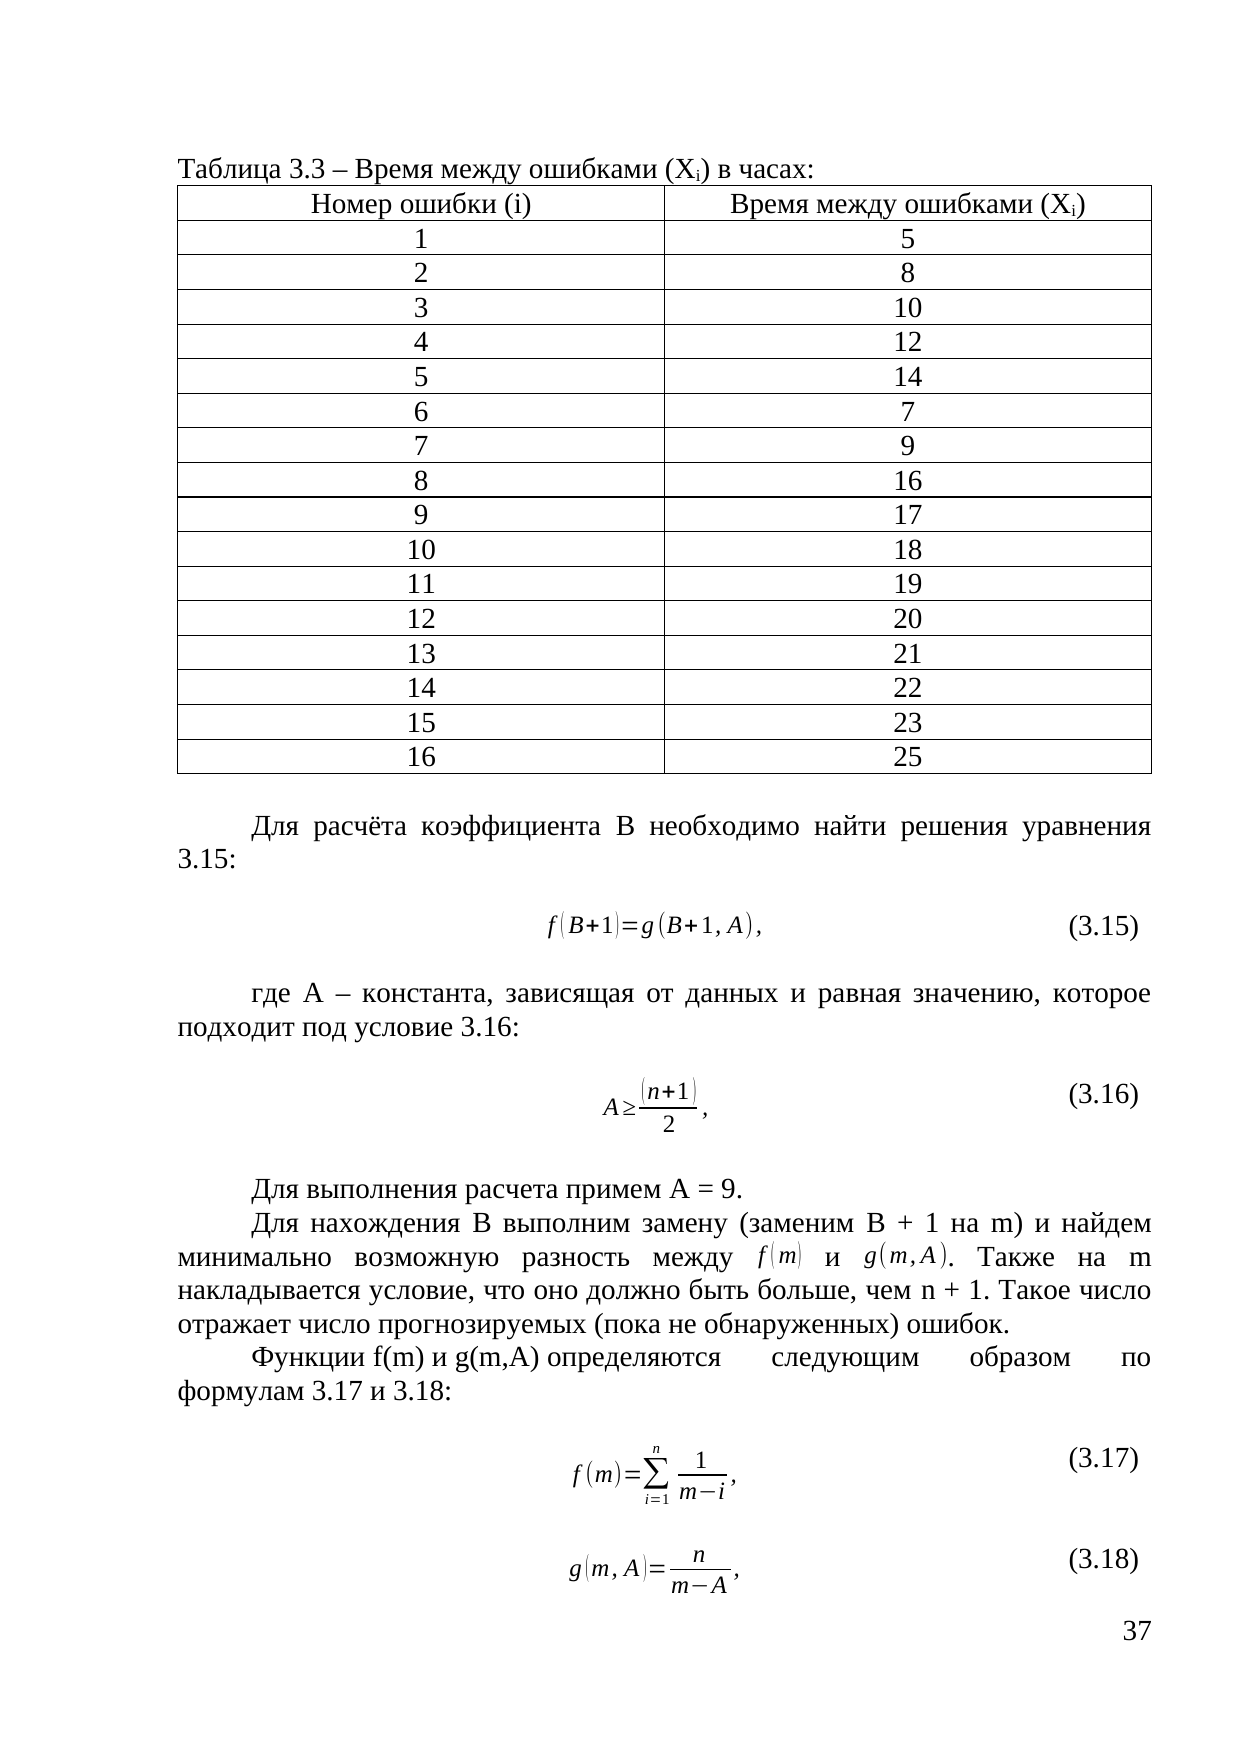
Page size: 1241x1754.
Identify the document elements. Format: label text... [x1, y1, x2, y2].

table_cell 8 [665, 255, 1151, 289]
table_cell 18 [665, 532, 1151, 566]
table_cell 17 [665, 498, 1151, 531]
table_header (3.18) [1057, 1541, 1152, 1600]
table_cell 13 [178, 636, 664, 669]
table_cell 21 [665, 636, 1151, 669]
table_cell 9 [665, 428, 1151, 462]
table_cell 12 [665, 325, 1151, 358]
table_header (3.16) [1057, 1076, 1152, 1138]
table_header [177, 908, 1057, 942]
table_cell 16 [665, 463, 1151, 496]
table_cell 19 [665, 567, 1151, 600]
table_cell 11 [178, 567, 664, 600]
table_header [177, 1440, 1057, 1507]
table_header (3.17) [1057, 1440, 1152, 1507]
table_cell 14 [178, 670, 664, 704]
table_cell 15 [178, 705, 664, 738]
table_header Время между ошибками (Xi) [665, 186, 1151, 220]
text Таблица 3.3 – Время между ошибками (Xi) в часах: [177, 152, 1152, 185]
text Функции f(m) и g(m,A) определяются следующим образом по формулам 3.17 и 3.18: [177, 1339, 1152, 1406]
table_cell 12 [178, 601, 664, 635]
table_cell 3 [178, 290, 664, 323]
table_cell 2 [178, 255, 664, 289]
table_header Номер ошибки (i) [178, 186, 664, 220]
table_header [177, 1541, 1057, 1600]
table_cell 10 [178, 532, 664, 566]
table_cell 6 [178, 394, 664, 427]
table_cell 14 [665, 359, 1151, 393]
table_cell 1 [178, 221, 664, 254]
text Для выполнения расчета примем A = 9. [177, 1172, 1152, 1205]
table_cell 5 [178, 359, 664, 393]
text где A – константа, зависящая от данных и равная значению, которое подходит под условие 3.16: [177, 975, 1152, 1042]
table_cell 20 [665, 601, 1151, 635]
table_cell 4 [178, 325, 664, 358]
table_cell 9 [178, 498, 664, 531]
text Для нахождения B выполним замену (заменим B + 1 на m) и найдем минимально возможную разность между и . Также на m накладывается условие, что оно должно быть больше, чем n + 1. Такое число отражает число прогнозируемых (пока не обнаруженных) ошибок. [177, 1205, 1152, 1339]
table_cell 10 [665, 290, 1151, 323]
table_cell 23 [665, 705, 1151, 738]
text Для расчёта коэффициента B необходимо найти решения уравнения 3.15: [177, 808, 1152, 875]
table_header [177, 1076, 1057, 1138]
table_cell 22 [665, 670, 1151, 704]
table_cell 16 [178, 740, 664, 773]
table_cell 8 [178, 463, 664, 496]
table_cell 7 [665, 394, 1151, 427]
table_header (3.15) [1057, 908, 1152, 942]
table_cell 5 [665, 221, 1151, 254]
table_cell 7 [178, 428, 664, 462]
table_cell 25 [665, 740, 1151, 773]
